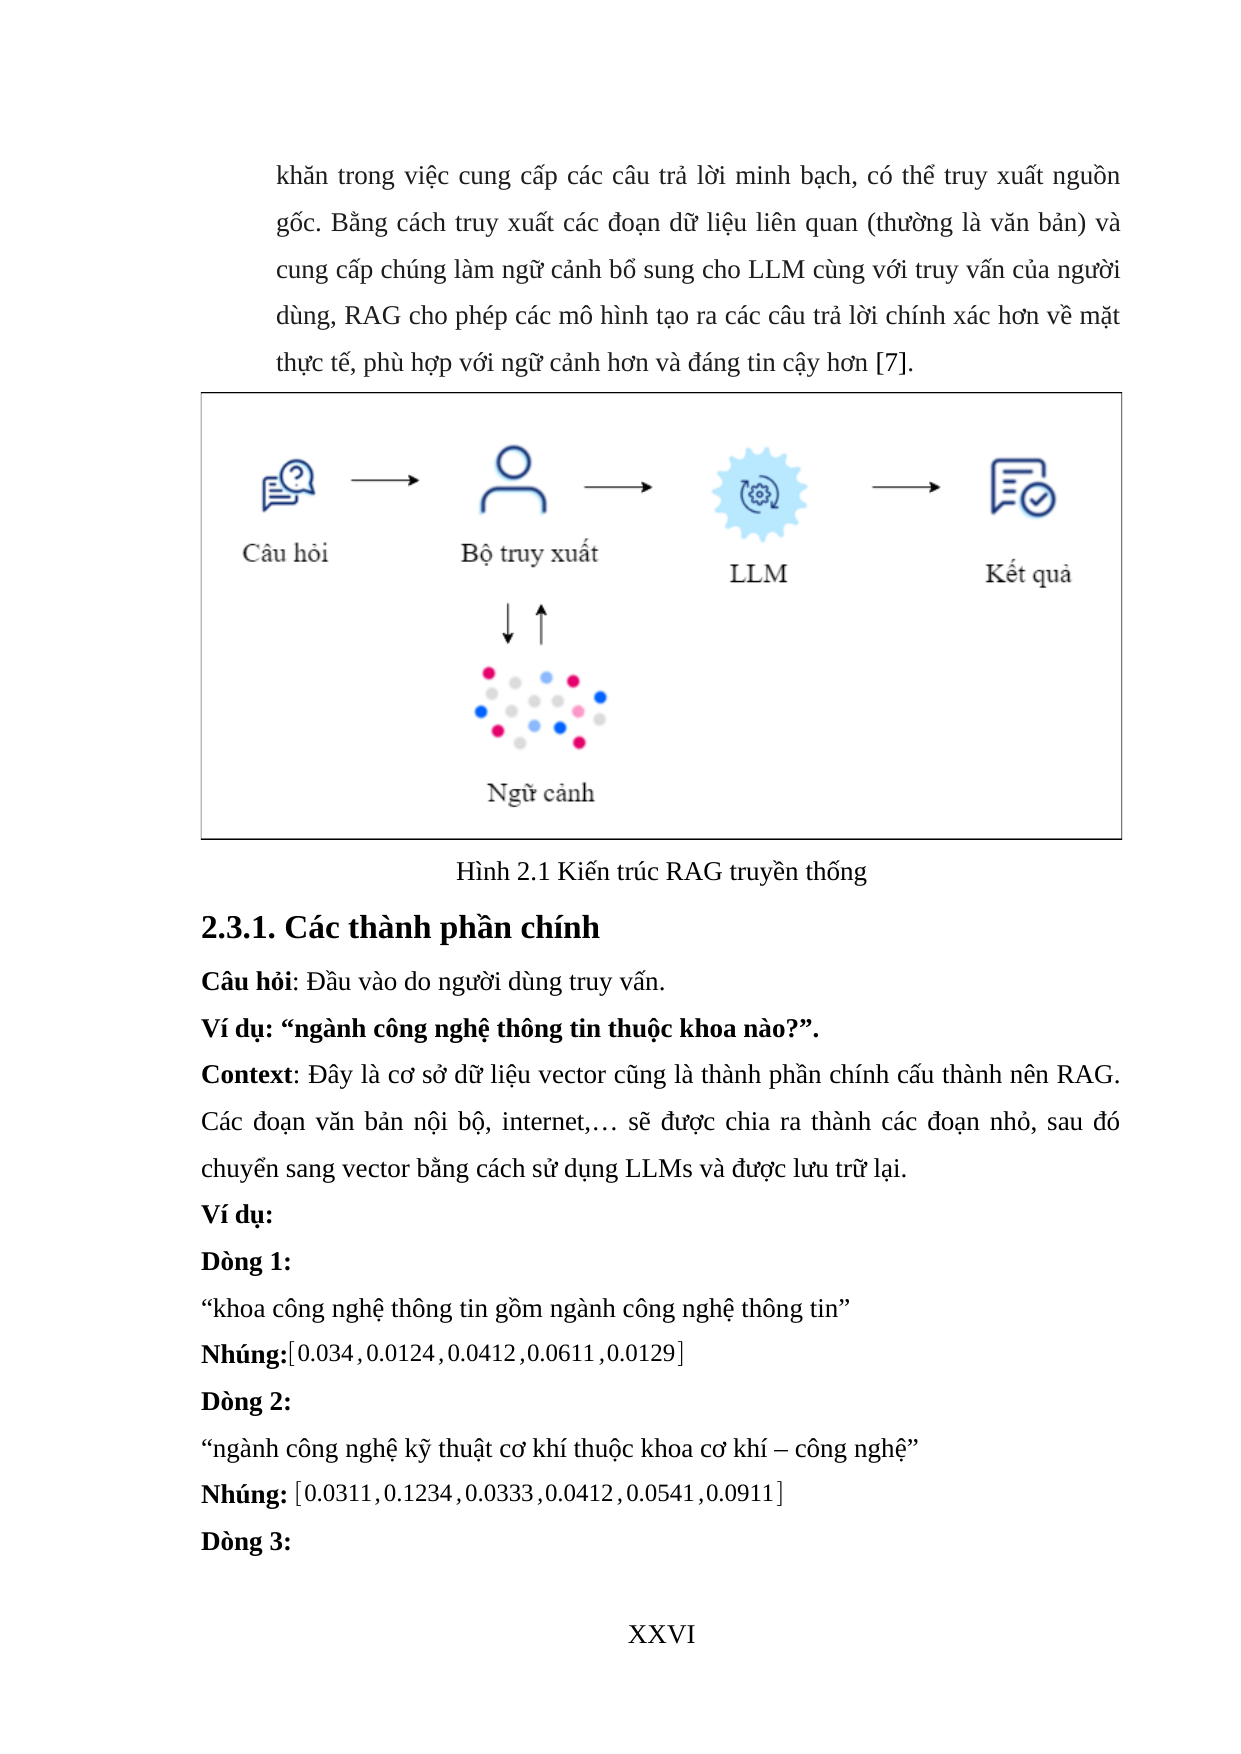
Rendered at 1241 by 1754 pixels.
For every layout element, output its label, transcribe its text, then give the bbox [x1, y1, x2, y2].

text Nhúng: [201, 1478, 1122, 1509]
text Ví dụ: [201, 1198, 1122, 1229]
text Hình 2.1 Kiến trúc RAG truyền thống [201, 856, 1122, 887]
text Câu hỏi: Đầu vào do người dùng truy vấn. [201, 965, 1122, 996]
text Ví dụ: “ngành công nghệ thông tin thuộc khoa nào?”. [201, 1012, 1122, 1043]
text “khoa công nghệ thông tin gồm ngành công nghệ thông tin” [201, 1292, 1122, 1323]
subtitle Các thành phần chính [201, 907, 1122, 946]
text Dòng 2: [201, 1385, 1122, 1416]
text Context: Đây là cơ sở dữ liệu vector cũng là thành phần chính cấu thành nên RAG. Các đoạn văn bản nội bộ, internet,… sẽ được chia ra thành các đoạn nhỏ, sau đó chuyển sang vector bằng cách sử dụng LLMs và được lưu trữ lại. [201, 1058, 1122, 1183]
picture [200, 392, 1123, 840]
text Nhúng: [201, 1338, 1122, 1369]
text Dòng 3: [201, 1525, 1122, 1556]
text “ngành công nghệ kỹ thuật cơ khí thuộc khoa cơ khí – công nghệ” [201, 1432, 1122, 1463]
text Dòng 1: [201, 1245, 1122, 1276]
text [276, 159, 1122, 377]
